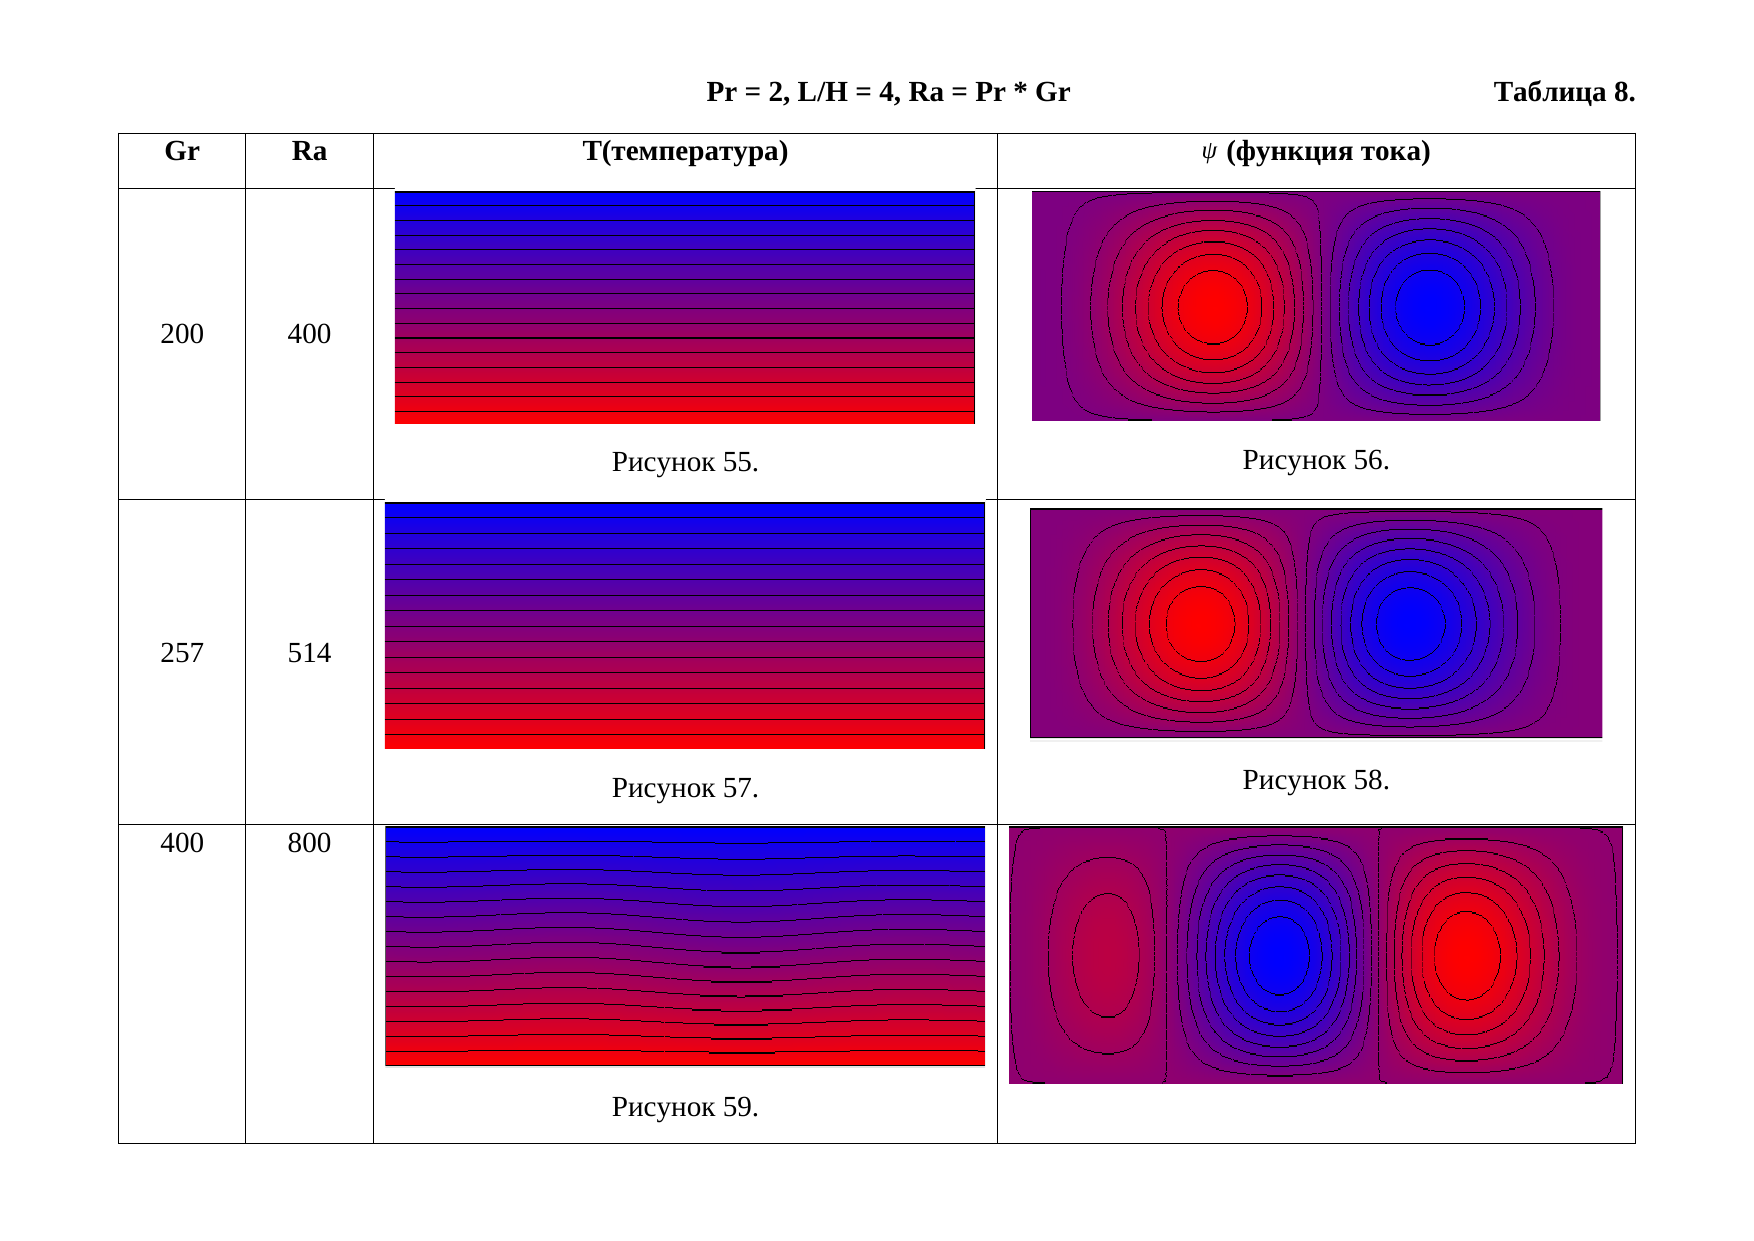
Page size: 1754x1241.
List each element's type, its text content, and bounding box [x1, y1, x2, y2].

table_header (функция тока) [998, 134, 1635, 188]
table_cell 800 [246, 825, 373, 1143]
picture [384, 499, 986, 749]
table_cell 200 [119, 189, 245, 499]
table_cell Рисунок 55. [374, 189, 997, 499]
picture [394, 188, 976, 424]
table_header Ra [246, 134, 373, 188]
table_header T(температура) [374, 134, 997, 188]
table_cell 257 [119, 500, 245, 824]
picture [1032, 191, 1601, 421]
table_cell 400 [119, 825, 245, 1143]
list Pr = 2, L/H = 4, Ra = Pr * Gr Таблица 8. [118, 74, 1636, 107]
table_cell Рисунок 56. [998, 189, 1635, 499]
picture [385, 825, 986, 1068]
table_cell 400 [246, 189, 373, 499]
picture [1009, 825, 1624, 1084]
picture [1030, 507, 1603, 742]
table_cell Рисунок 60. [998, 825, 1635, 1143]
table_cell Рисунок 59. [374, 825, 997, 1143]
table_header Gr [119, 134, 245, 188]
table_cell Рисунок 57. [374, 500, 997, 824]
table_cell Рисунок 58. [998, 500, 1635, 824]
table_cell 514 [246, 500, 373, 824]
